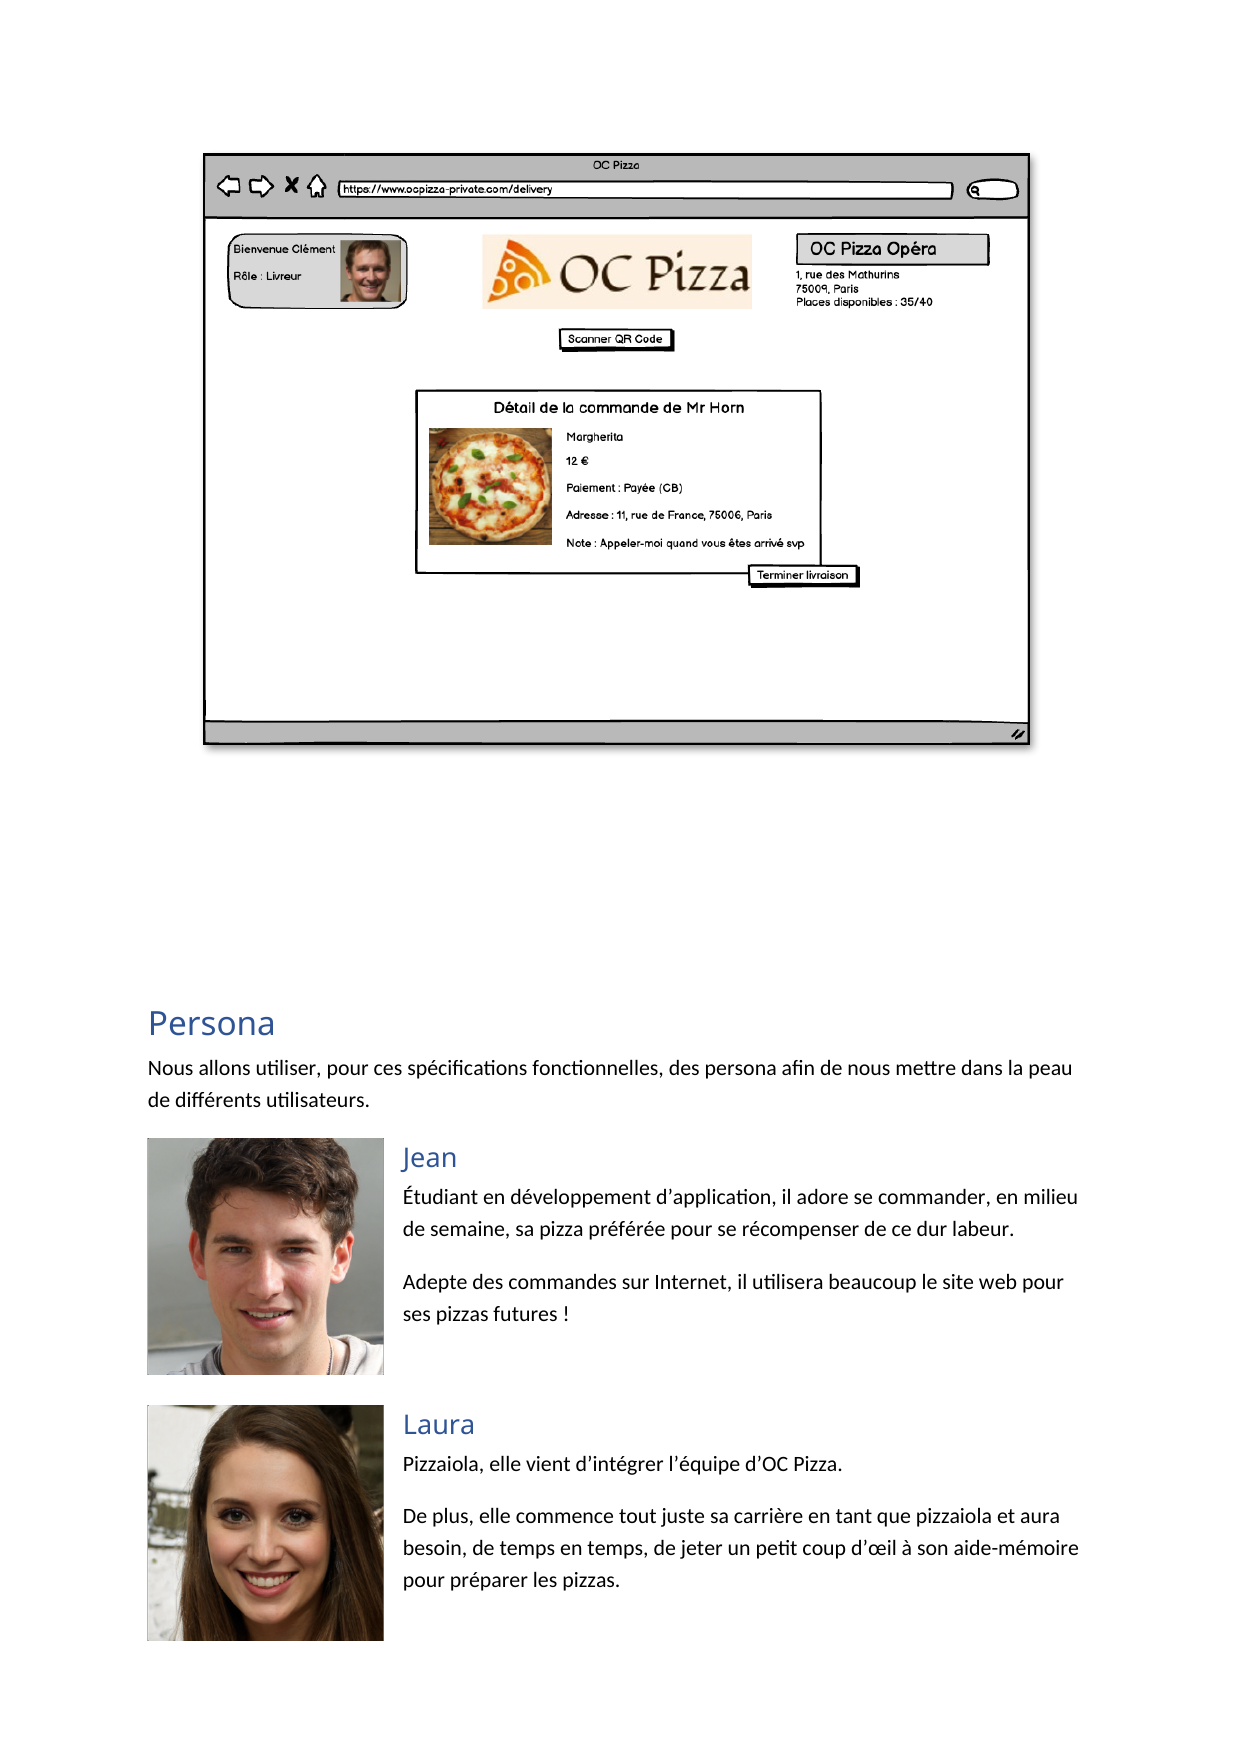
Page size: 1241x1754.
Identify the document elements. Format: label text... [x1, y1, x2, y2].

picture [147, 1138, 384, 1375]
picture [204, 154, 1029, 744]
subtitle Jean [384, 1139, 1093, 1176]
subtitle Persona [148, 1000, 1093, 1045]
text Étudiant en développement d’application, il adore se commander, en milieu de semaine, sa pizza préférée pour se récompenser de ce dur labeur. [384, 1183, 1093, 1242]
text De plus, elle commence tout juste sa carrière en tant que pizzaiola et aura besoin, de temps en temps, de jeter un petit coup d’œil à son aide-mémoire pour préparer les pizzas. [384, 1502, 1093, 1593]
subtitle Laura [384, 1406, 1093, 1442]
picture [147, 1405, 384, 1641]
text Nous allons utiliser, pour ces spécifications fonctionnelles, des persona afin de nous mettre dans la peau de différents utilisateurs. [148, 1054, 1093, 1113]
text Adepte des commandes sur Internet, il utilisera beaucoup le site web pour ses pizzas futures ! [384, 1268, 1093, 1327]
text Pizzaiola, elle vient d’intégrer l’équipe d’OC Pizza. [384, 1450, 1093, 1476]
